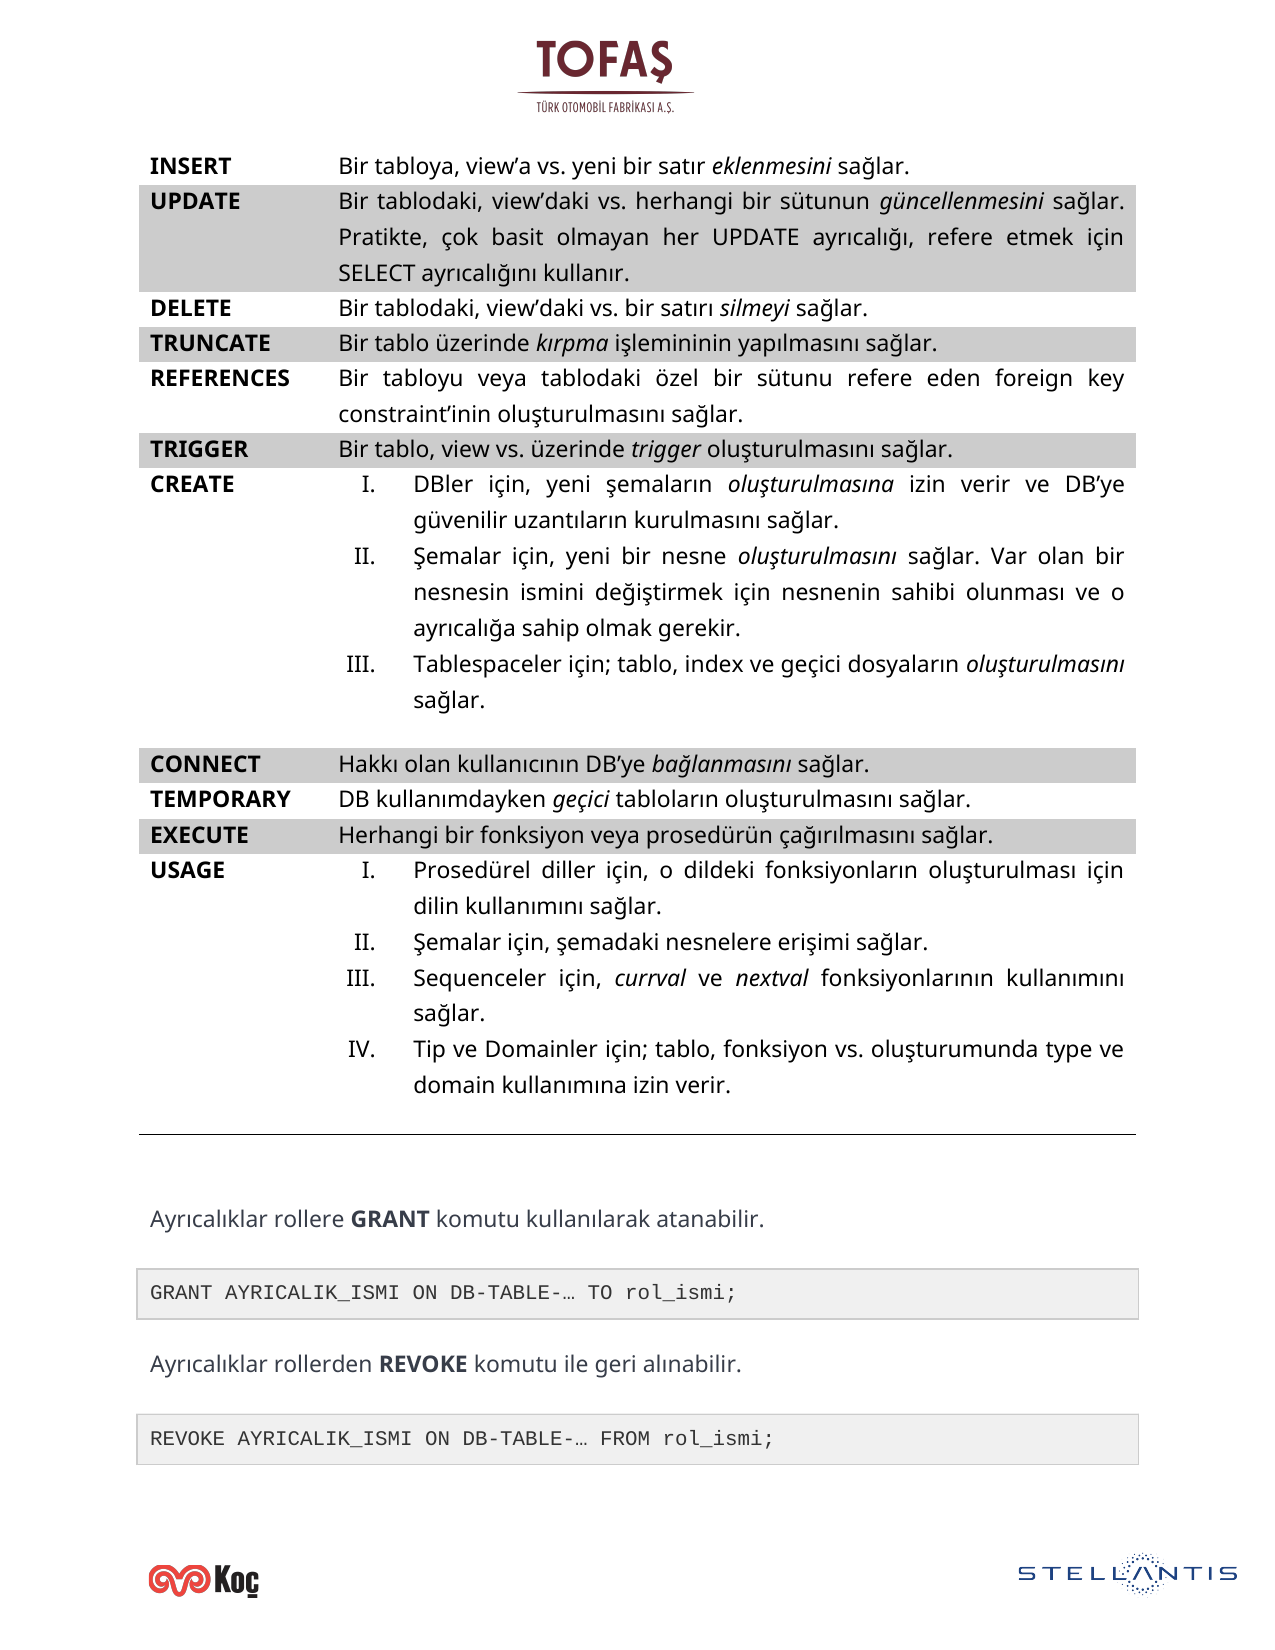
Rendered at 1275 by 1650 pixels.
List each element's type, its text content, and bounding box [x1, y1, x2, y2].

picture [148, 1565, 259, 1598]
table_cell CONNECT [139, 748, 327, 783]
text Ayrıcalıklar rollerden REVOKE komutu ile geri alınabilir. [150, 1348, 1125, 1379]
picture [511, 35, 698, 119]
table_cell Herhangi bir fonksiyon veya prosedürün çağırılmasını sağlar. [327, 819, 1136, 854]
text REVOKE AYRICALIK_ISMI ON DB-TABLE-… FROM rol_ismi; [138, 1415, 1138, 1464]
table_cell Hakkı olan kullanıcının DB’ye bağlanmasını sağlar. [327, 748, 1136, 783]
table_cell Bir tabloya, view’a vs. yeni bir satır eklenmesini sağlar. [327, 150, 1136, 185]
table_cell TRUNCATE [139, 327, 327, 362]
table_cell Bir tablodaki, view’daki vs. herhangi bir sütunun güncellenmesini sağlar. Pratikte, çok basit olmayan her UPDATE ayrıcalığı, refere etmek için SELECT ayrıcalığını kullanır. [327, 185, 1136, 292]
table_cell Bir tablo üzerinde kırpma işlemininin yapılmasını sağlar. [327, 327, 1136, 362]
picture [1018, 1551, 1237, 1598]
text Ayrıcalıklar rollere GRANT komutu kullanılarak atanabilir. [150, 1203, 1125, 1234]
table_cell DELETE [139, 292, 327, 327]
text GRANT AYRICALIK_ISMI ON DB-TABLE-… TO rol_ismi; [138, 1270, 1138, 1318]
table_cell EXECUTE [139, 819, 327, 854]
table_cell CREATE [139, 469, 327, 748]
table_cell TEMPORARY [139, 784, 327, 818]
table_cell Bir tablo, view vs. üzerinde trigger oluşturulmasını sağlar. [327, 433, 1136, 468]
table_cell UPDATE [139, 185, 327, 292]
table_cell USAGE [139, 854, 327, 1133]
table_cell Bir tablodaki, view’daki vs. bir satırı silmeyi sağlar. [327, 292, 1136, 327]
table_cell TRIGGER [139, 433, 327, 468]
table_cell INSERT [139, 150, 327, 185]
table_cell DBler için, yeni şemaların oluşturulmasına izin verir ve DB’ye güvenilir uzantıların kurulmasını sağlar. Şemalar için, yeni bir nesne oluşturulmasını sağlar. Var olan bir nesnesin ismini değiştirmek için nesnenin sahibi olunması ve o ayrıcalığa sahip olmak gerekir. Tablespaceler için; tablo, index ve geçici dosyaların oluşturulmasını sağlar. [327, 469, 1136, 748]
table_cell REFERENCES [139, 362, 327, 433]
table_cell DB kullanımdayken geçici tabloların oluşturulmasını sağlar. [327, 784, 1136, 818]
table_cell Bir tabloyu veya tablodaki özel bir sütunu refere eden foreign key constraint’inin oluşturulmasını sağlar. [327, 362, 1136, 433]
table_cell Prosedürel diller için, o dildeki fonksiyonların oluşturulması için dilin kullanımını sağlar. Şemalar için, şemadaki nesnelere erişimi sağlar. Sequenceler için, currval ve nextval fonksiyonlarının kullanımını sağlar. Tip ve Domainler için; tablo, fonksiyon vs. oluşturumunda type ve domain kullanımına izin verir. [327, 854, 1136, 1133]
